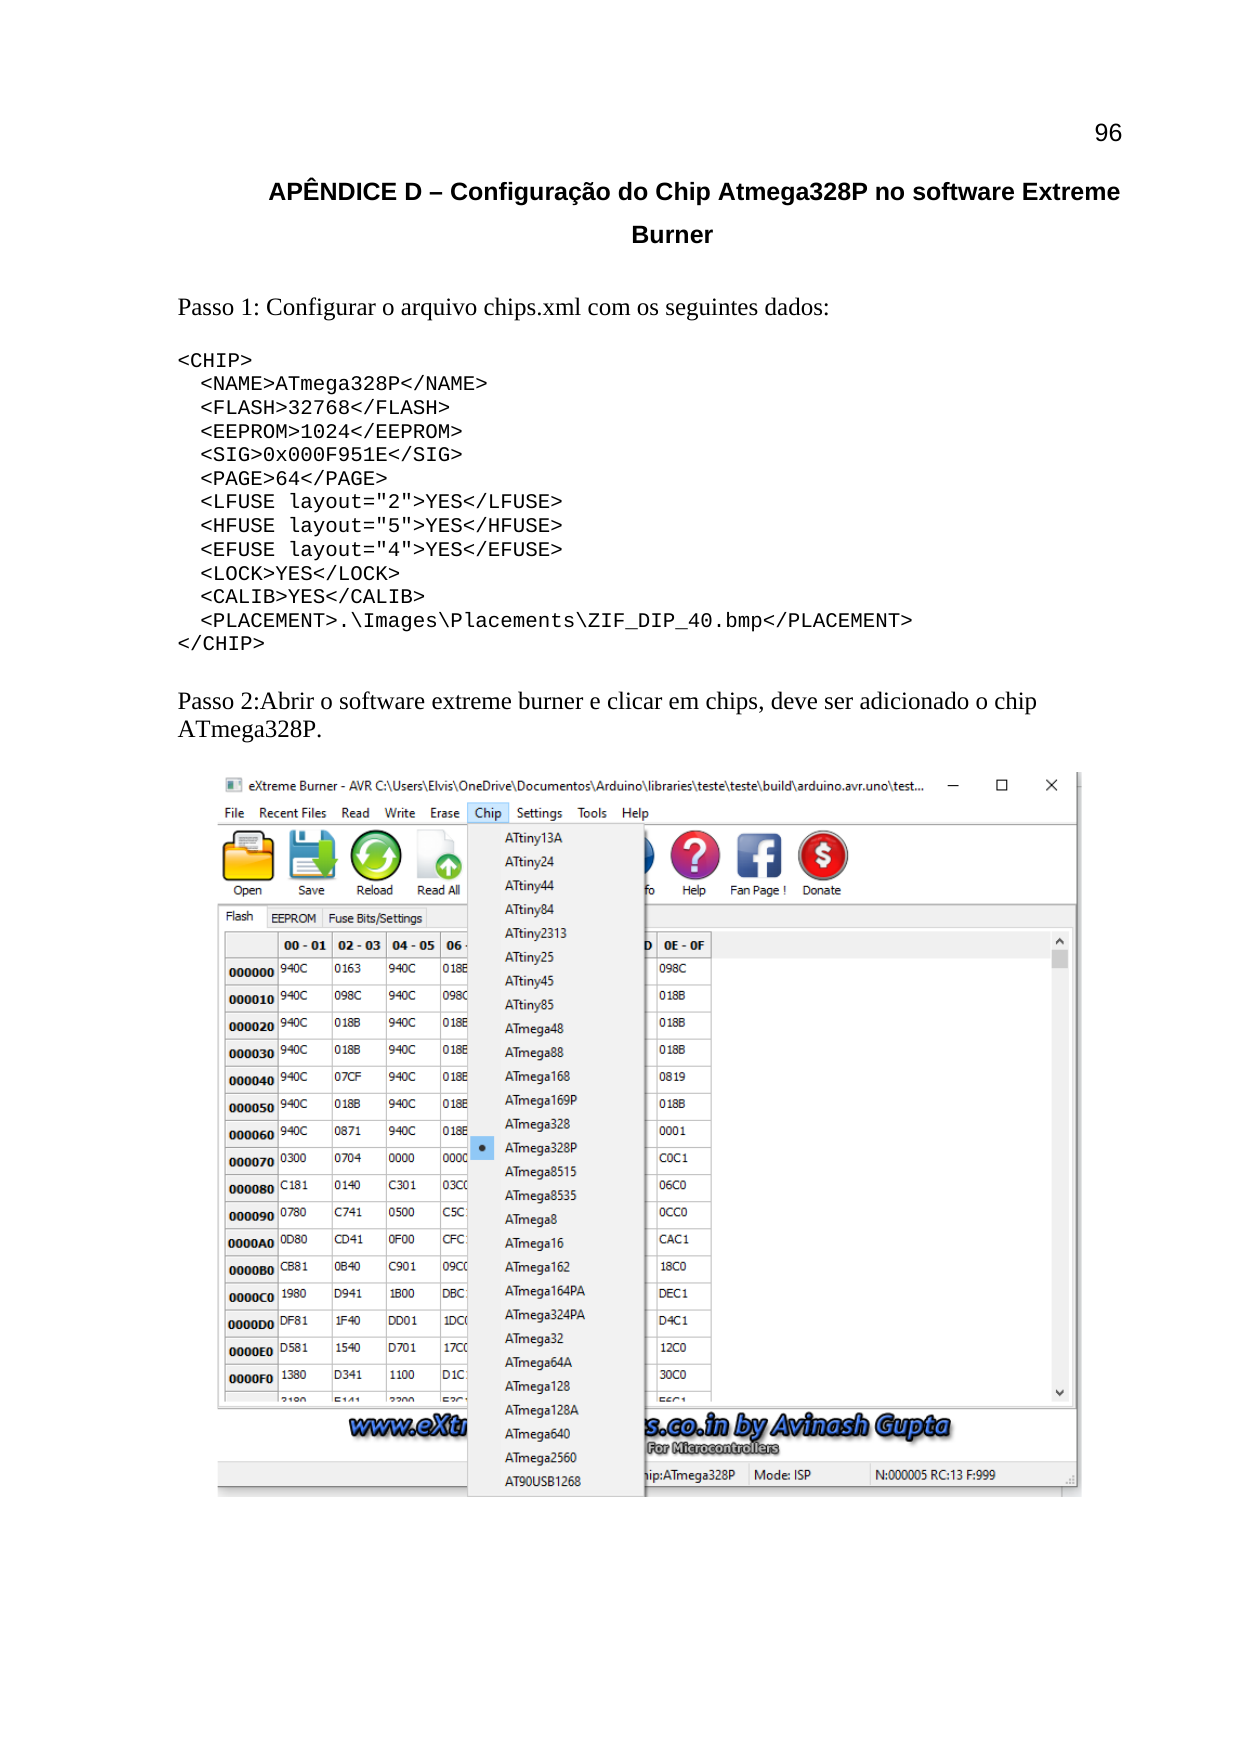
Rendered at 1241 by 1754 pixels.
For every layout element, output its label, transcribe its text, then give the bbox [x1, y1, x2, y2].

text <EEPROM>1024</EEPROM> [200, 421, 1122, 444]
text <LOCK>YES</LOCK> [200, 562, 1122, 586]
text Passo 2:Abrir o software extreme burner e clicar em chips, deve ser adicionado o chip ATmega328P. [177, 686, 1122, 743]
text <SIG>0x000F951E</SIG> [200, 444, 1122, 468]
text </CHIP> [177, 633, 1122, 657]
text <CALIB>YES</CALIB> [200, 586, 1122, 610]
text <EFUSE layout="4">YES</EFUSE> [200, 539, 1122, 562]
picture [217, 772, 1082, 1497]
text <NAME>ATmega328P</NAME> [200, 373, 1122, 397]
text Passo 1: Configurar o arquivo chips.xml com os seguintes dados: [177, 292, 1122, 321]
text <LFUSE layout="2">YES</LFUSE> [200, 492, 1122, 515]
text <FLASH>32768</FLASH> [200, 397, 1122, 421]
text <HFUSE layout="5">YES</HFUSE> [200, 515, 1122, 539]
subtitle APÊNDICE D – Configuração do Chip Atmega328P no software Extreme Burner [222, 177, 1122, 249]
text <PAGE>64</PAGE> [200, 468, 1122, 492]
text <PLACEMENT>.\Images\Placements\ZIF_DIP_40.bmp</PLACEMENT> [200, 610, 1122, 633]
text <CHIP> [177, 350, 1122, 373]
